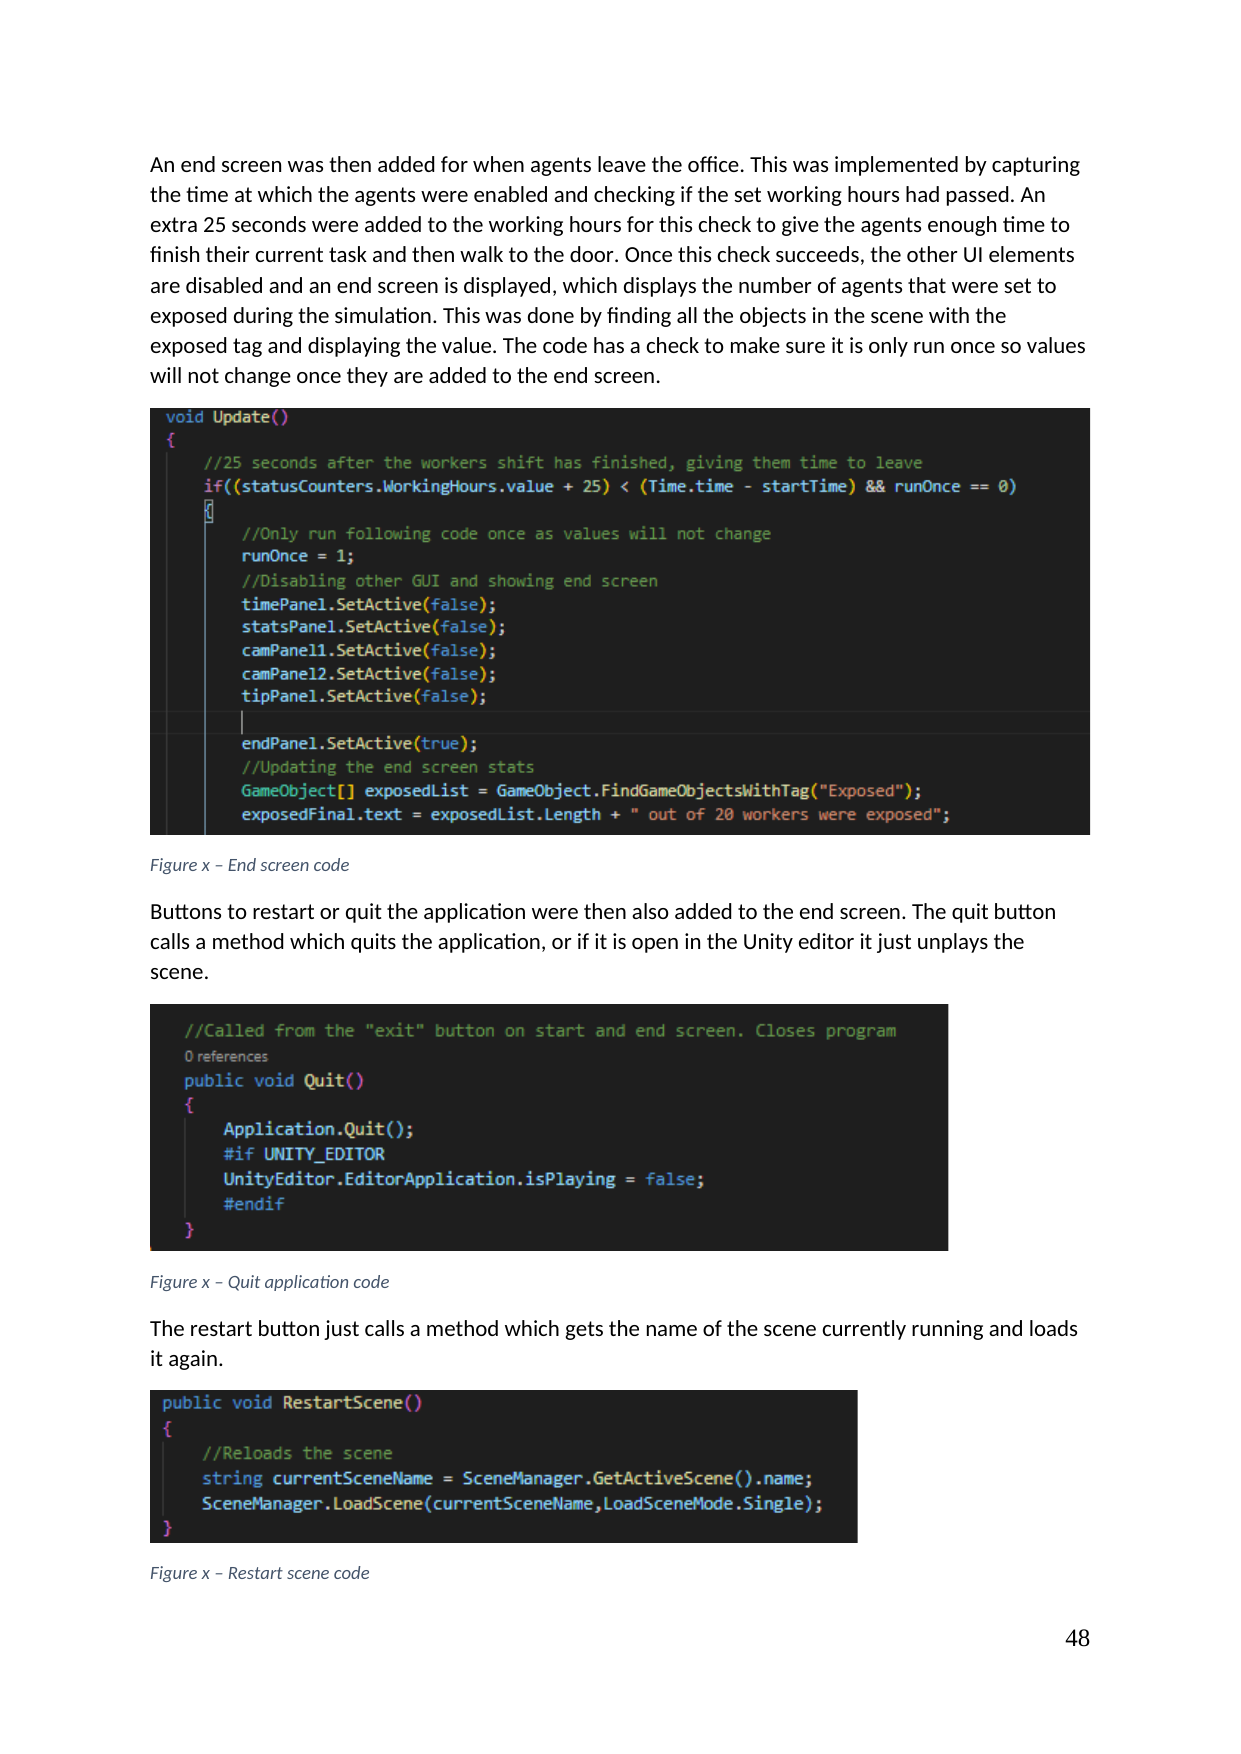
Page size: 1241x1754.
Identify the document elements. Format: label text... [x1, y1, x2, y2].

text An end screen was then added for when agents leave the office. This was implemented by capturing the time at which the agents were enabled and checking if the set working hours had passed. An extra 25 seconds were added to the working hours for this check to give the agents enough time to finish their current task and then walk to the door. Once this check succeeds, the other UI elements are disabled and an end screen is displayed, which displays the number of agents that were set to exposed during the simulation. This was done by finding all the objects in the scene with the exposed tag and displaying the value. The code has a check to make sure it is only run once so values will not change once they are added to the end screen. [150, 150, 1090, 389]
picture [150, 1390, 858, 1543]
text The restart button just calls a method which gets the name of the scene currently running and loads it again. [150, 1314, 1090, 1372]
picture [150, 1004, 949, 1251]
picture [150, 408, 1091, 835]
text Figure x – Restart scene code [150, 1561, 1090, 1584]
text Buttons to restart or quit the application were then also added to the end screen. The quit button calls a method which quits the application, or if it is open in the Unity editor it just unplays the scene. [150, 897, 1090, 985]
text Figure x – Quit application code [150, 1270, 1090, 1293]
text Figure x – End screen code [150, 853, 1090, 876]
